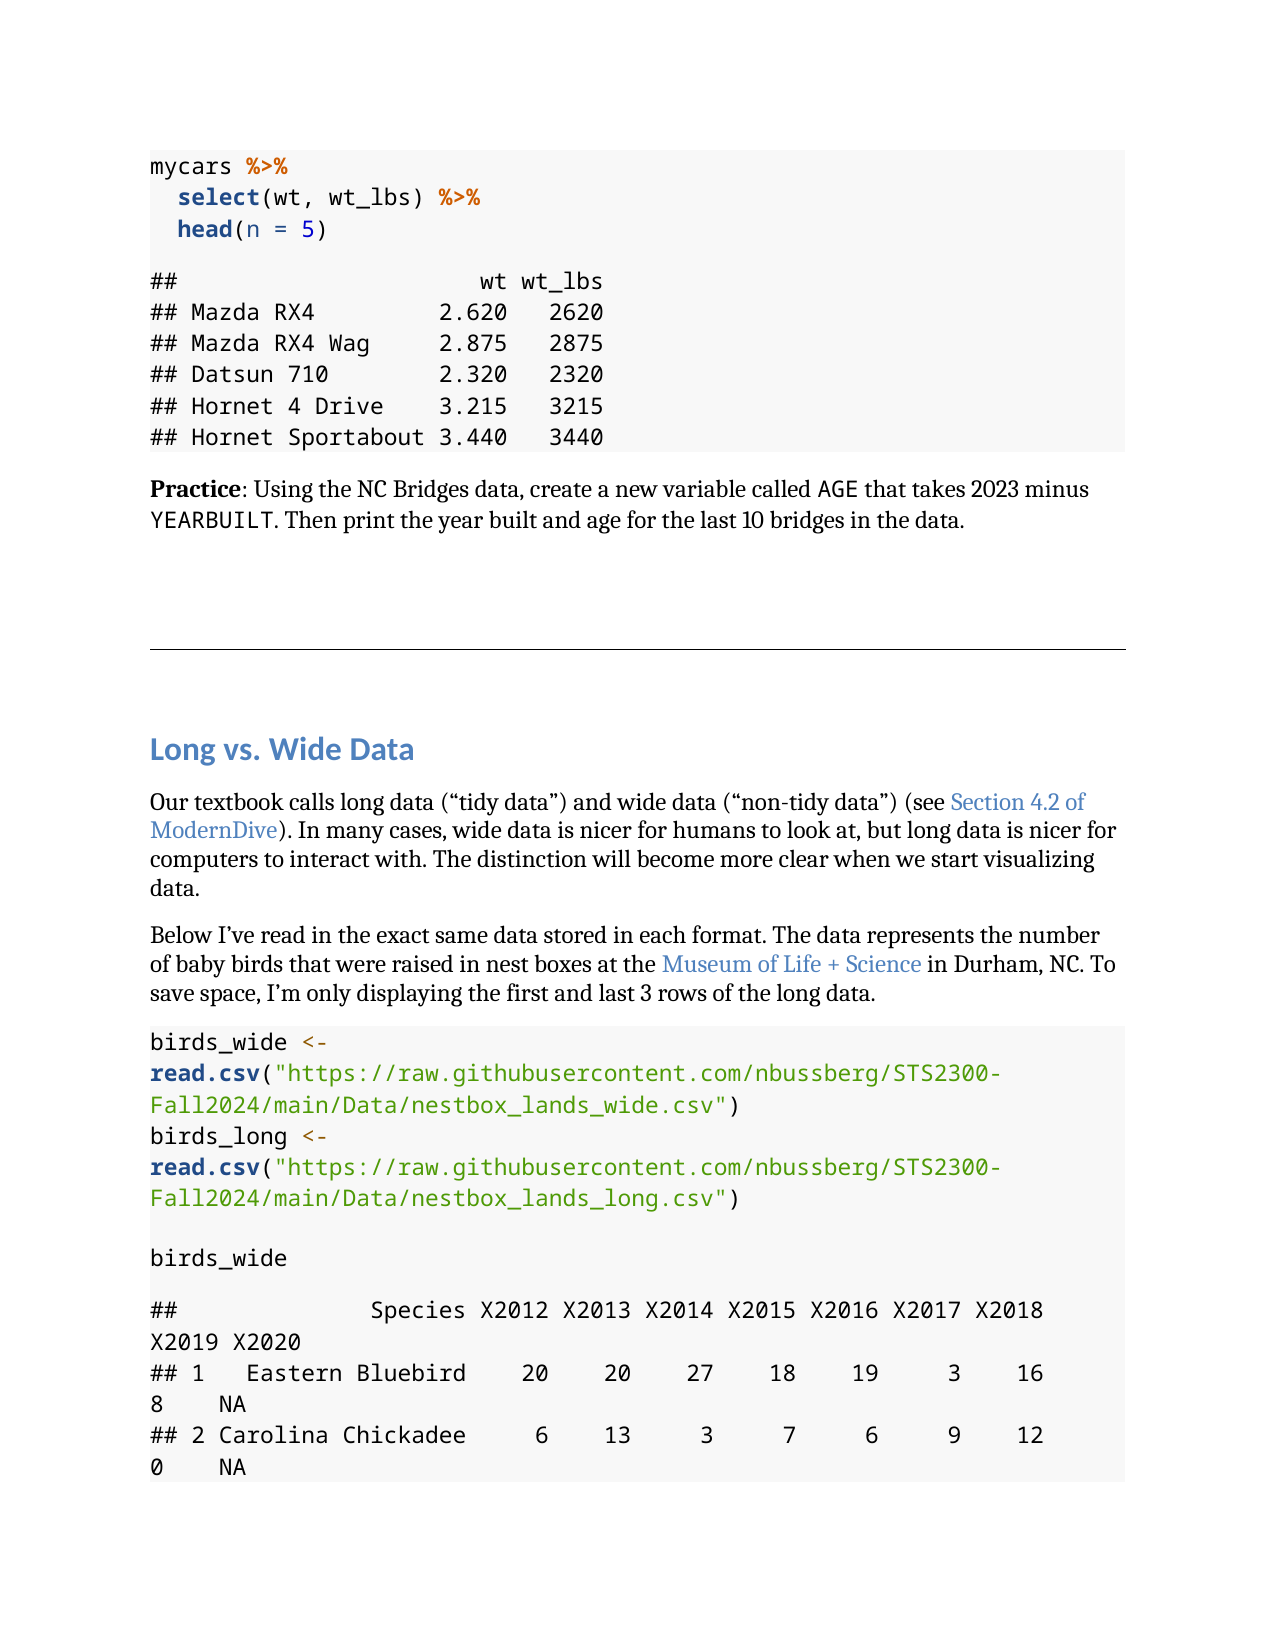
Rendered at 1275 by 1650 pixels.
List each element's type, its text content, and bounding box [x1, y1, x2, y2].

text mycars %>% select(wt, wt_lbs) %>% head(n = 5) [150, 150, 1125, 244]
subtitle Long vs. Wide Data [150, 728, 1125, 769]
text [150, 1294, 1125, 1482]
text Our textbook calls long data (“tidy data”) and wide data (“non-tidy data”) (see Section 4.2 of ModernDive). In many cases, wide data is nicer for humans to look at, but long data is nicer for computers to interact with. The distinction will become more clear when we start visualizing data. [150, 787, 1125, 902]
text ## wt wt_lbs ## Mazda RX4 2.620 2620 ## Mazda RX4 Wag 2.875 2875 ## Datsun 710 2.320 2320 ## Hornet 4 Drive 3.215 3215 ## Hornet Sportabout 3.440 3440 [150, 264, 1125, 452]
text Practice: Using the NC Bridges data, create a new variable called AGE that takes 2023 minus YEARBUILT. Then print the year built and age for the last 10 bridges in the data. [150, 473, 1125, 535]
text Below I’ve read in the exact same data stored in each format. The data represents the number of baby birds that were raised in nest boxes at the Museum of Life + Science in Durham, NC. To save space, I’m only displaying the first and last 3 rows of the long data. [150, 921, 1125, 1007]
text birds_wide <- read.csv("https://raw.githubusercontent.com/nbussberg/STS2300-Fall2024/main/Data/nestbox_lands_wide.csv") birds_long <- read.csv("https://raw.githubusercontent.com/nbussberg/STS2300-Fall2024/main/Data/nestbox_lands_long.csv") birds_wide [150, 1026, 1125, 1274]
